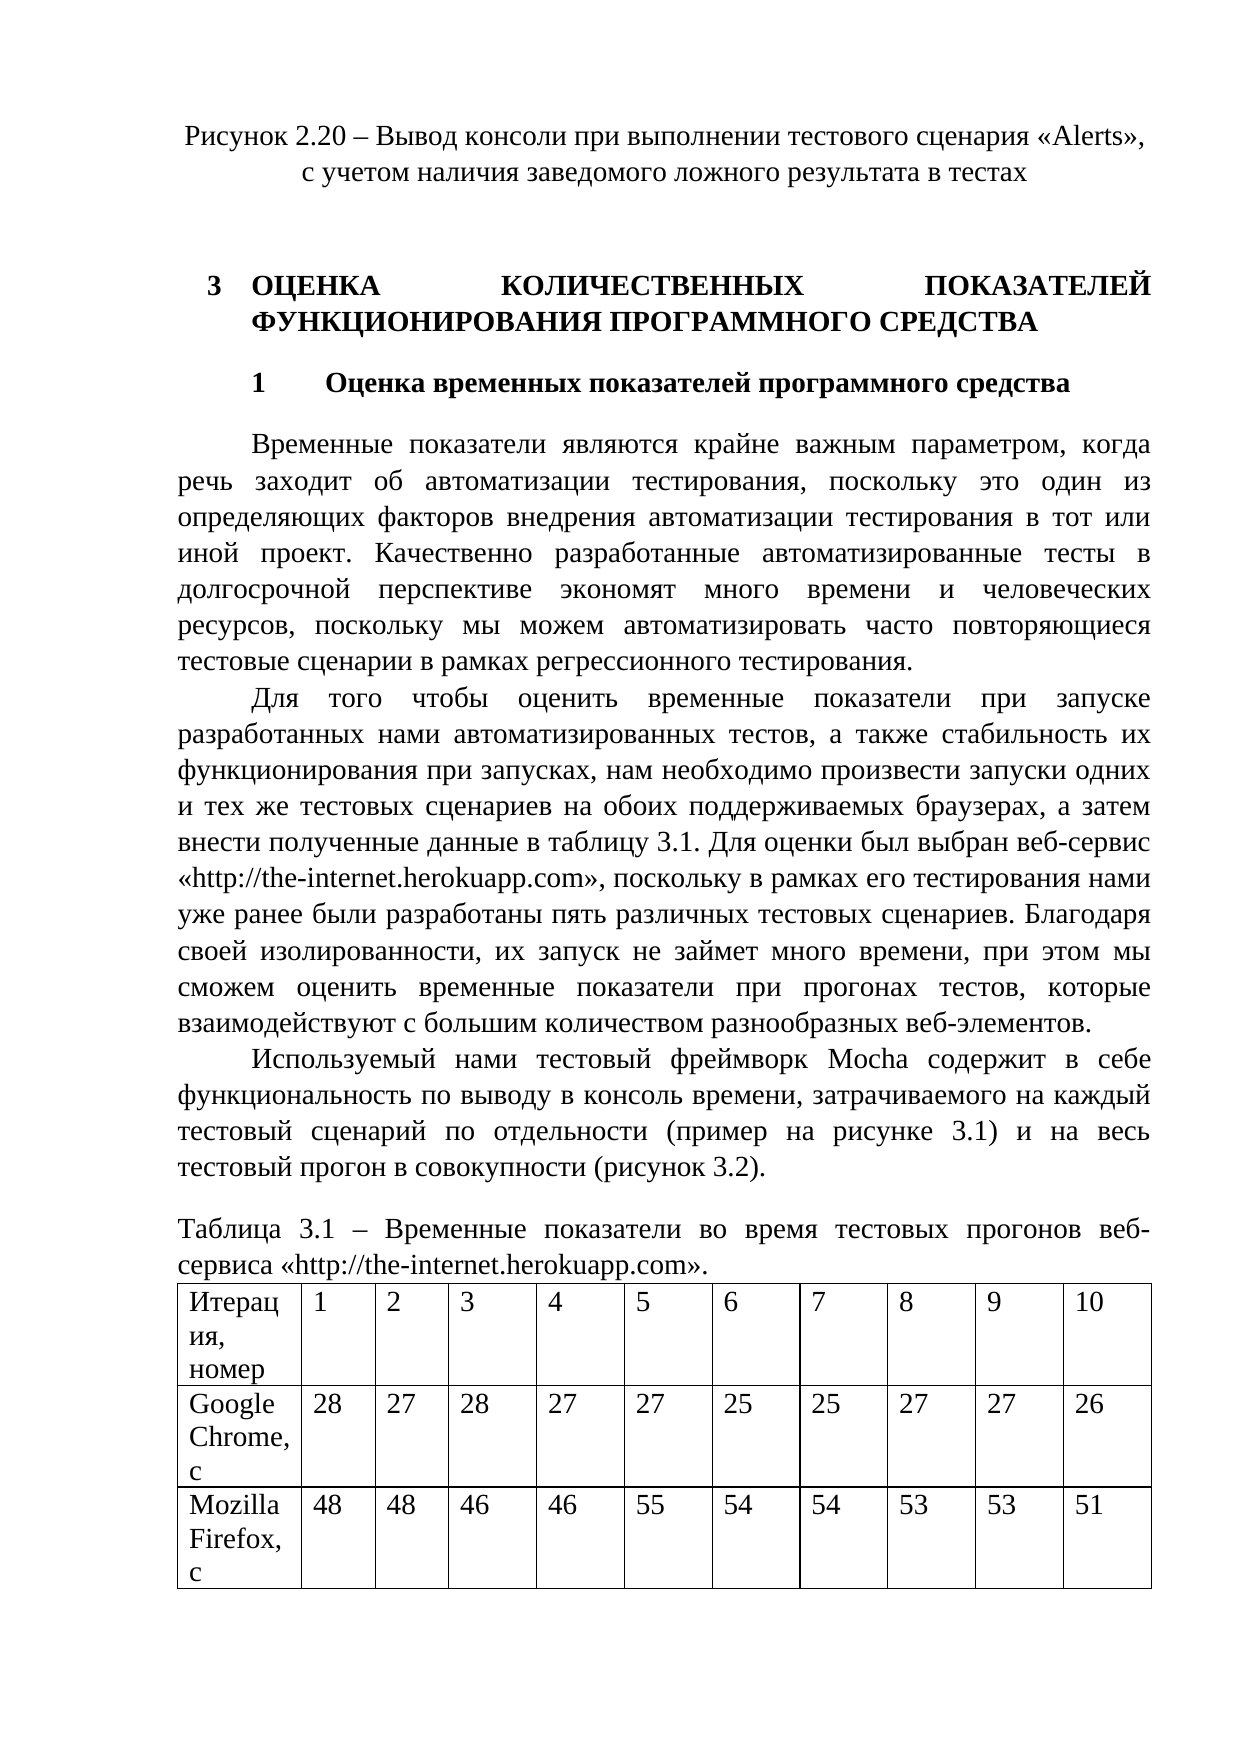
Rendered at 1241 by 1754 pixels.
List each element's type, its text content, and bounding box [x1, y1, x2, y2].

text Рисунок 2.20 – Вывод консоли при выполнении тестового сценария «Alerts», с учетом наличия заведомого ложного результата в тестах [177, 118, 1152, 188]
subtitle Оценка временных показателей программного средства [177, 366, 1152, 399]
table_cell 27 [537, 1386, 624, 1486]
table_header 8 [888, 1284, 975, 1385]
table_header 2 [376, 1284, 448, 1385]
table_header Итерация, номер [178, 1284, 301, 1385]
table_cell 54 [801, 1488, 887, 1588]
table_cell 27 [625, 1386, 712, 1486]
table_cell 53 [976, 1488, 1063, 1588]
table_cell 27 [976, 1386, 1063, 1486]
table_cell 55 [625, 1488, 712, 1588]
table_cell 53 [888, 1488, 975, 1588]
table_header 4 [537, 1284, 624, 1385]
table_cell 51 [1064, 1488, 1151, 1588]
table_header 6 [713, 1284, 799, 1385]
table_cell 46 [449, 1488, 536, 1588]
table_cell 27 [376, 1386, 448, 1486]
table_header 1 [302, 1284, 375, 1385]
table_cell 28 [302, 1386, 375, 1486]
table_header 10 [1064, 1284, 1151, 1385]
subtitle ОЦЕНКА КОЛИЧЕСТВЕННЫХ ПОКАЗАТЕЛЕЙ ФУНКЦИОНИРОВАНИЯ ПРОГРАММНОГО СРЕДСТВА [207, 268, 1152, 338]
table_cell 48 [302, 1488, 375, 1588]
text Таблица 3.1 – Временные показатели во время тестовых прогонов веб-сервиса «http://the-internet.herokuapp.com». [177, 1211, 1152, 1280]
table_cell Google Chrome, с [178, 1386, 301, 1486]
table_cell 26 [1064, 1386, 1151, 1486]
table_cell 27 [888, 1386, 975, 1486]
table_header 3 [449, 1284, 536, 1385]
text Для того чтобы оценить временные показатели при запуске разработанных нами автоматизированных тестов, а также стабильность их функционирования при запусках, нам необходимо произвести запуски одних и тех же тестовых сценариев на обоих поддерживаемых браузерах, а затем внести полученные данные в таблицу 3.1. Для оценки был выбран веб-сервис «http://the-internet.herokuapp.com», поскольку в рамках его тестирования нами уже ранее были разработаны пять различных тестовых сценариев. Благодаря своей изолированности, их запуск не займет много времени, при этом мы сможем оценить временные показатели при прогонах тестов, которые взаимодействуют с большим количеством разнообразных веб-элементов. [177, 680, 1152, 1038]
table_cell 28 [449, 1386, 536, 1486]
table_header 5 [625, 1284, 712, 1385]
table_header 7 [801, 1284, 887, 1385]
table_cell Mozilla Firefox, с [178, 1488, 301, 1588]
table_header 9 [976, 1284, 1063, 1385]
table_cell 25 [801, 1386, 887, 1486]
table_cell 54 [713, 1488, 799, 1588]
text Временные показатели являются крайне важным параметром, когда речь заходит об автоматизации тестирования, поскольку это один из определяющих факторов внедрения автоматизации тестирования в тот или иной проект. Качественно разработанные автоматизированные тесты в долгосрочной перспективе экономят много времени и человеческих ресурсов, поскольку мы можем автоматизировать часто повторяющиеся тестовые сценарии в рамках регрессионного тестирования. [177, 427, 1152, 677]
table_cell 25 [713, 1386, 799, 1486]
table_cell 48 [376, 1488, 448, 1588]
table_cell 46 [537, 1488, 624, 1588]
text Используемый нами тестовый фреймворк Mocha содержит в себе функциональность по выводу в консоль времени, затрачиваемого на каждый тестовый сценарий по отдельности (пример на рисунке 3.1) и на весь тестовый прогон в совокупности (рисунок 3.2). [177, 1041, 1152, 1183]
